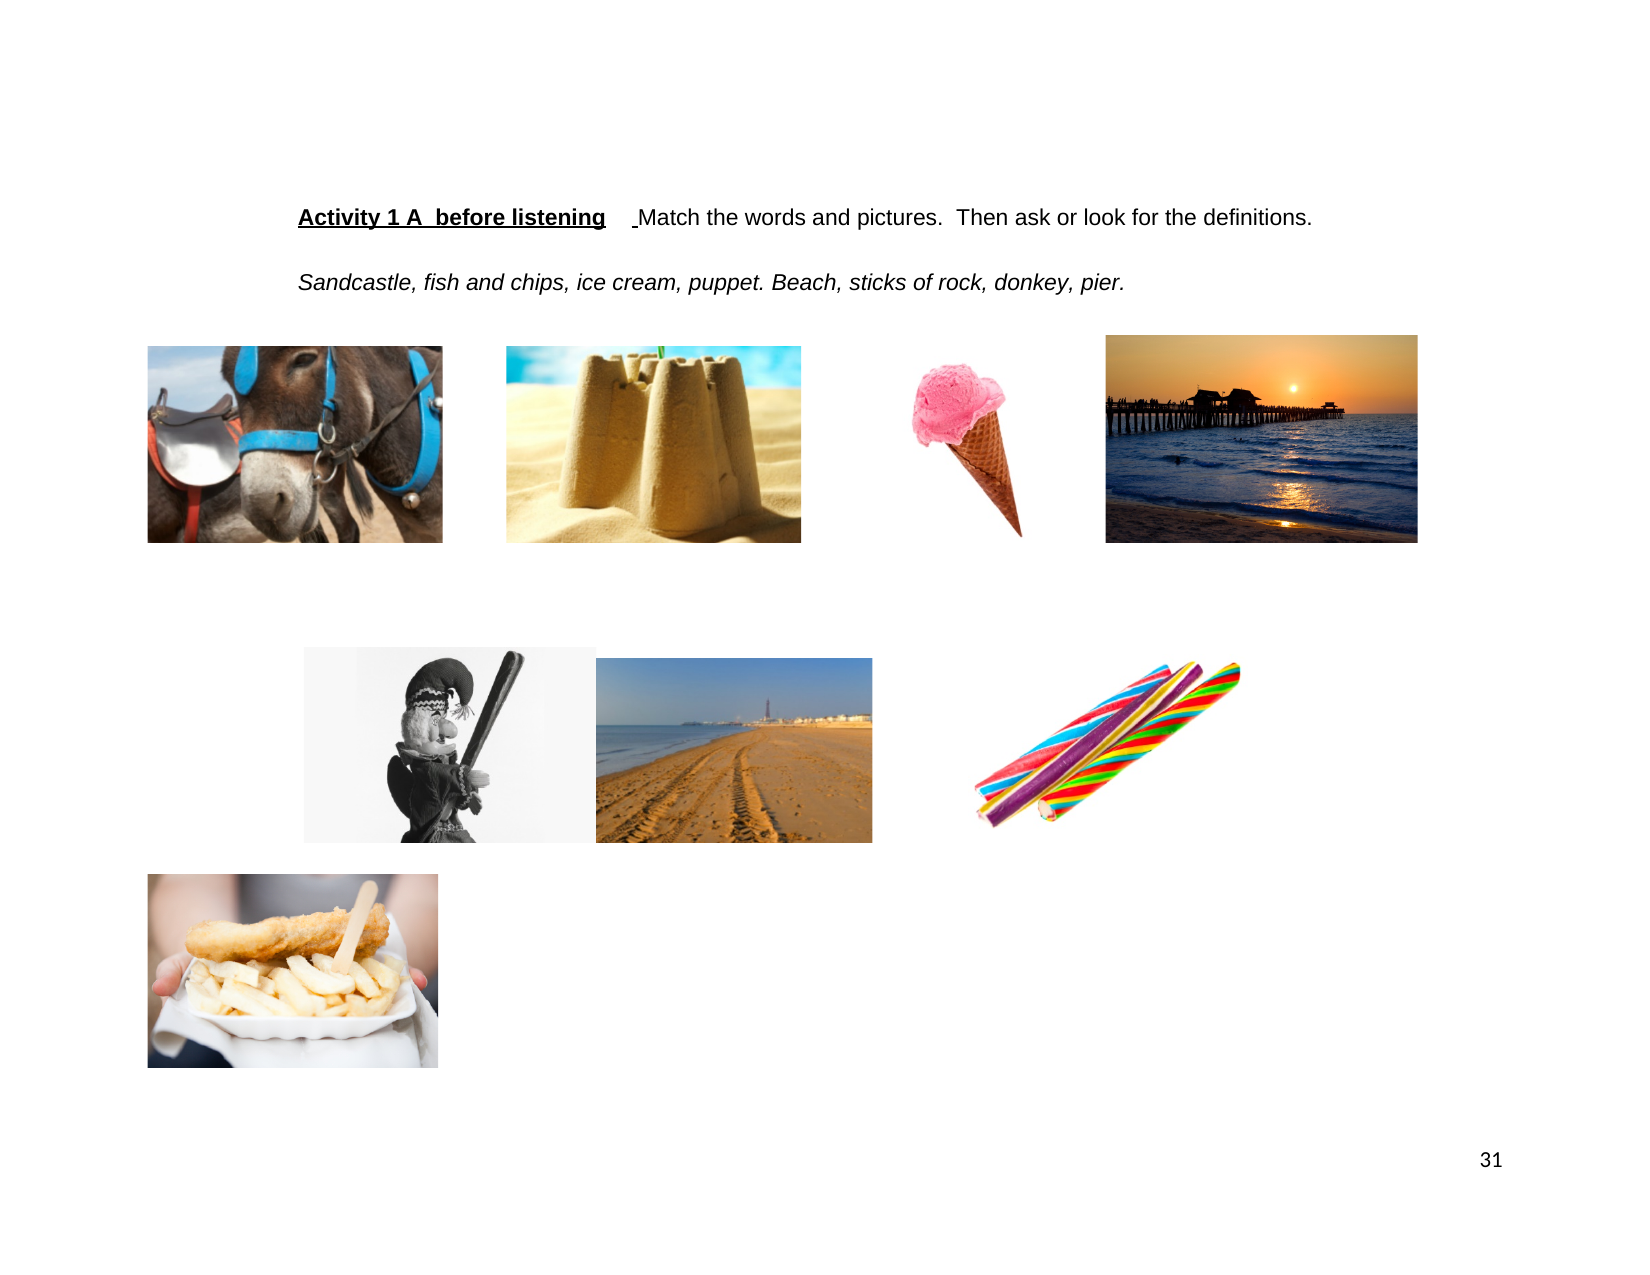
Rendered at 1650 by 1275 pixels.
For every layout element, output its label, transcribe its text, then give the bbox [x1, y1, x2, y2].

list Sandcastle, fish and chips, ice cream, puppet. Beach, sticks of rock, donkey, pier. [298, 269, 1502, 296]
picture [968, 654, 1248, 843]
picture [826, 335, 1418, 543]
picture [147, 346, 443, 543]
picture [303, 647, 873, 843]
picture [147, 874, 439, 1068]
list Activity 1 A before listening Match the words and pictures. Then ask or look for the definitions. [298, 203, 1502, 230]
picture [506, 346, 802, 543]
